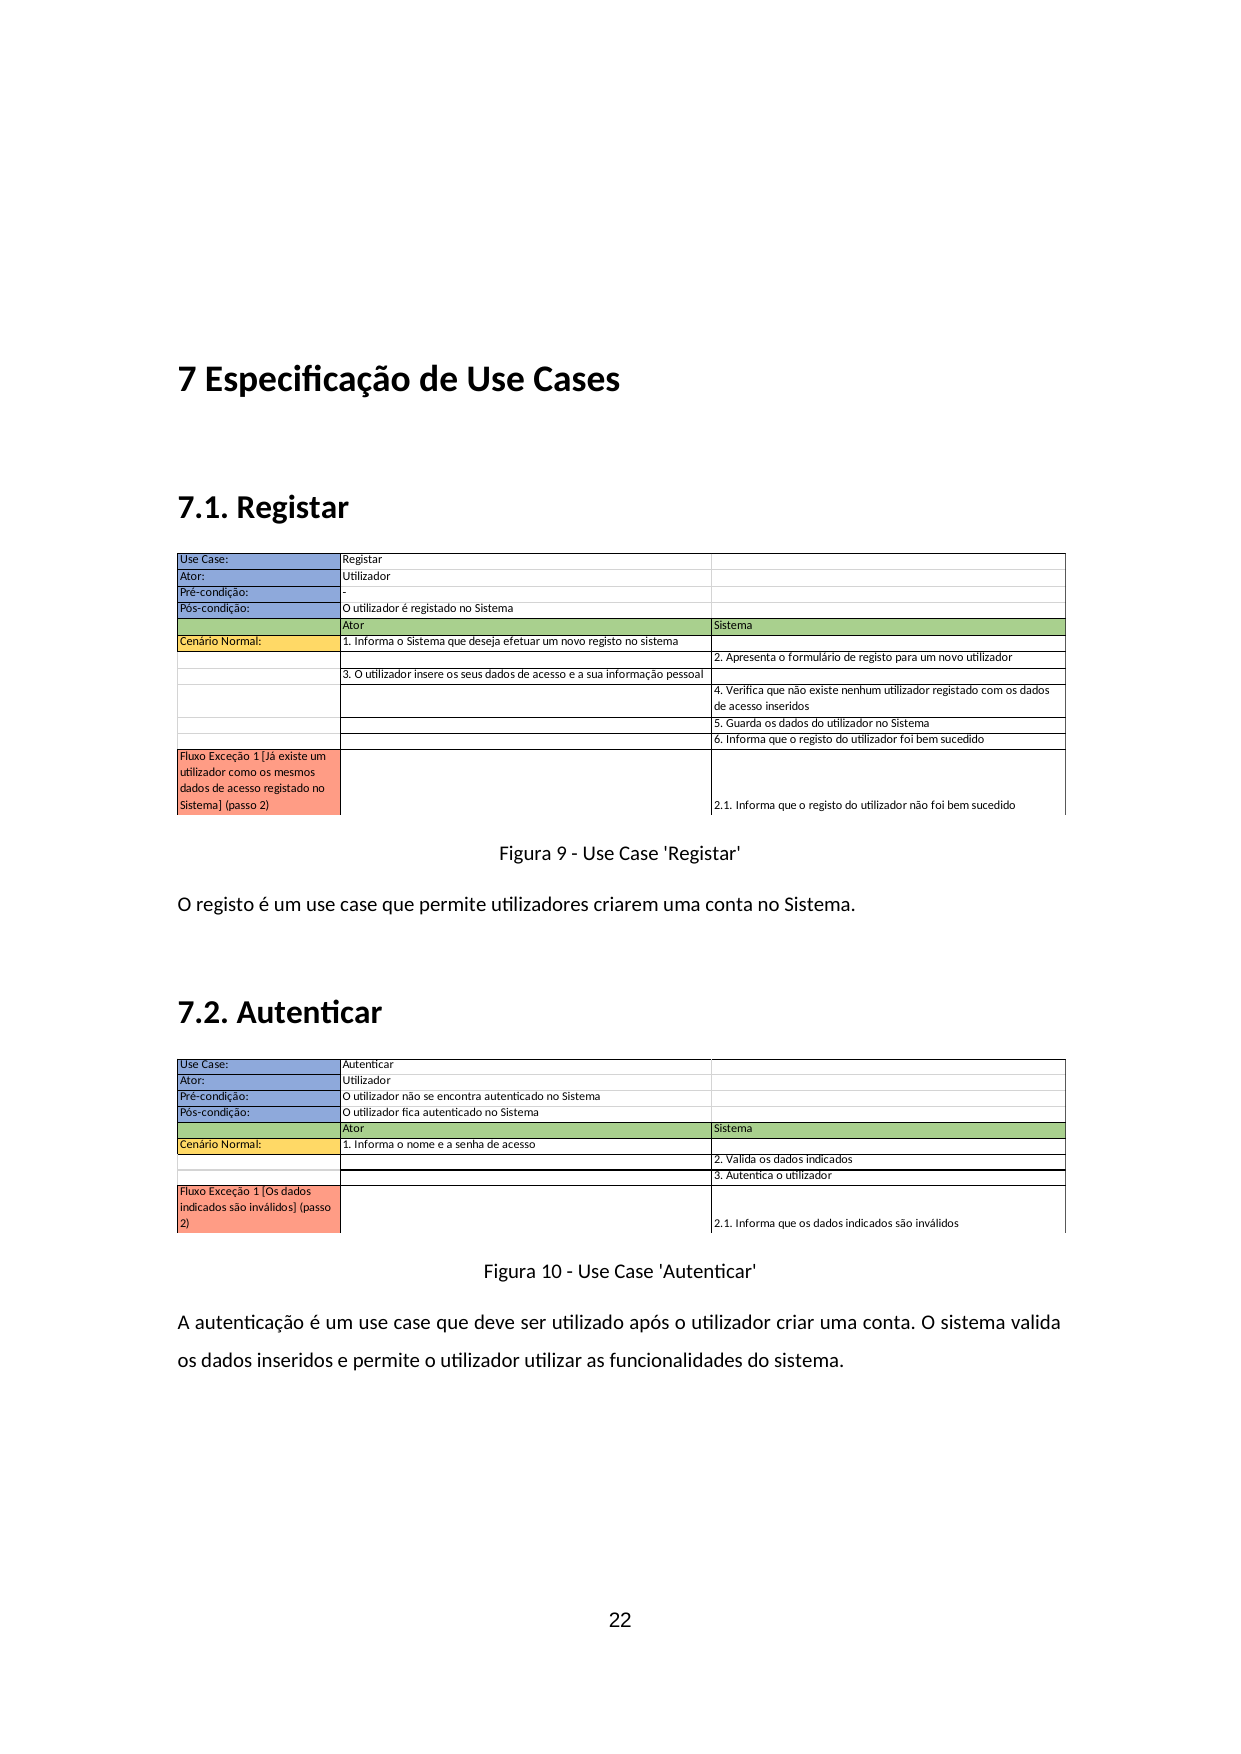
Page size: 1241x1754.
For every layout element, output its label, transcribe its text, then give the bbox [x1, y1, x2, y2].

subtitle 7 Especificação de Use Cases [177, 354, 1063, 400]
text A autenticação é um use case que deve ser utilizado após o utilizador criar uma conta. O sistema valida os dados inseridos e permite o utilizador utilizar as funcionalidades do sistema. [177, 1309, 1063, 1372]
text Figura 9 - Use Case 'Registar' [177, 840, 1063, 866]
text O registo é um use case que permite utilizadores criarem uma conta no Sistema. [177, 891, 1063, 916]
text Figura 10 - Use Case 'Autenticar' [177, 1258, 1063, 1284]
subtitle 7.2. Autenticar [177, 991, 1063, 1032]
subtitle 7.1. Registar [177, 486, 1063, 526]
